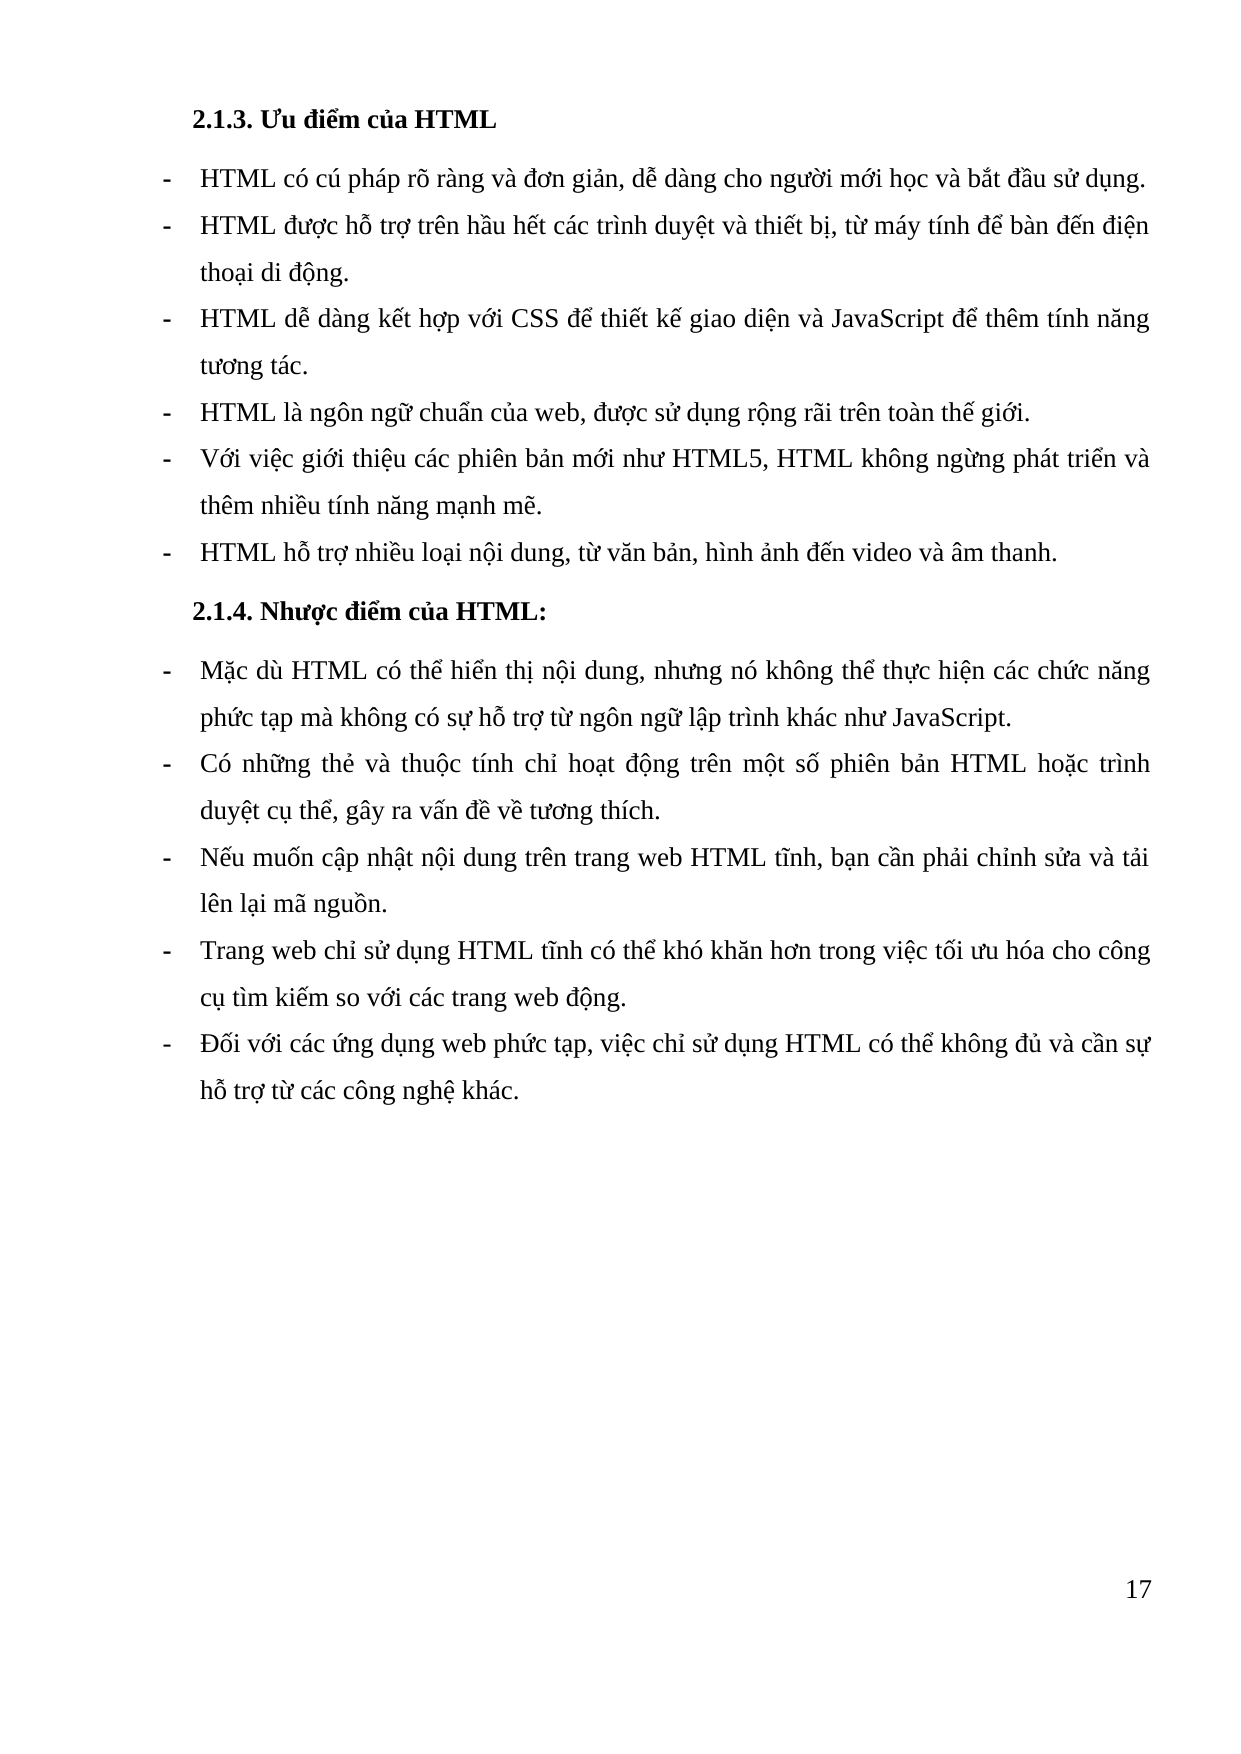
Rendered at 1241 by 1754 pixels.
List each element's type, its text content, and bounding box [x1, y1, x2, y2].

text Với việc giới thiệu các phiên bản mới như HTML5, HTML không ngừng phát triển và thêm nhiều tính năng mạnh mẽ. [162, 443, 1152, 520]
text HTML hỗ trợ nhiều loại nội dung, từ văn bản, hình ảnh đến video và âm thanh. [162, 536, 1152, 567]
text HTML dễ dàng kết hợp với CSS để thiết kế giao diện và JavaScript để thêm tính năng tương tác. [162, 303, 1152, 380]
subtitle Nhược điểm của HTML: [192, 595, 1152, 626]
text Trang web chỉ sử dụng HTML tĩnh có thể khó khăn hơn trong việc tối ưu hóa cho công cụ tìm kiếm so với các trang web động. [162, 934, 1152, 1012]
text Nếu muốn cập nhật nội dung trên trang web HTML tĩnh, bạn cần phải chỉnh sửa và tải lên lại mã nguồn. [162, 841, 1152, 919]
text HTML là ngôn ngữ chuẩn của web, được sử dụng rộng rãi trên toàn thế giới. [162, 396, 1152, 427]
subtitle Ưu điểm của HTML [192, 103, 1152, 134]
text HTML được hỗ trợ trên hầu hết các trình duyệt và thiết bị, từ máy tính để bàn đến điện thoại di động. [162, 209, 1152, 287]
text HTML có cú pháp rõ ràng và đơn giản, dễ dàng cho người mới học và bắt đầu sử dụng. [162, 163, 1152, 194]
text Đối với các ứng dụng web phức tạp, việc chỉ sử dụng HTML có thể không đủ và cần sự hỗ trợ từ các công nghệ khác. [162, 1028, 1152, 1105]
text Có những thẻ và thuộc tính chỉ hoạt động trên một số phiên bản HTML hoặc trình duyệt cụ thể, gây ra vấn đề về tương thích. [162, 748, 1152, 825]
text Mặc dù HTML có thể hiển thị nội dung, nhưng nó không thể thực hiện các chức năng phức tạp mà không có sự hỗ trợ từ ngôn ngữ lập trình khác như JavaScript. [162, 654, 1152, 732]
